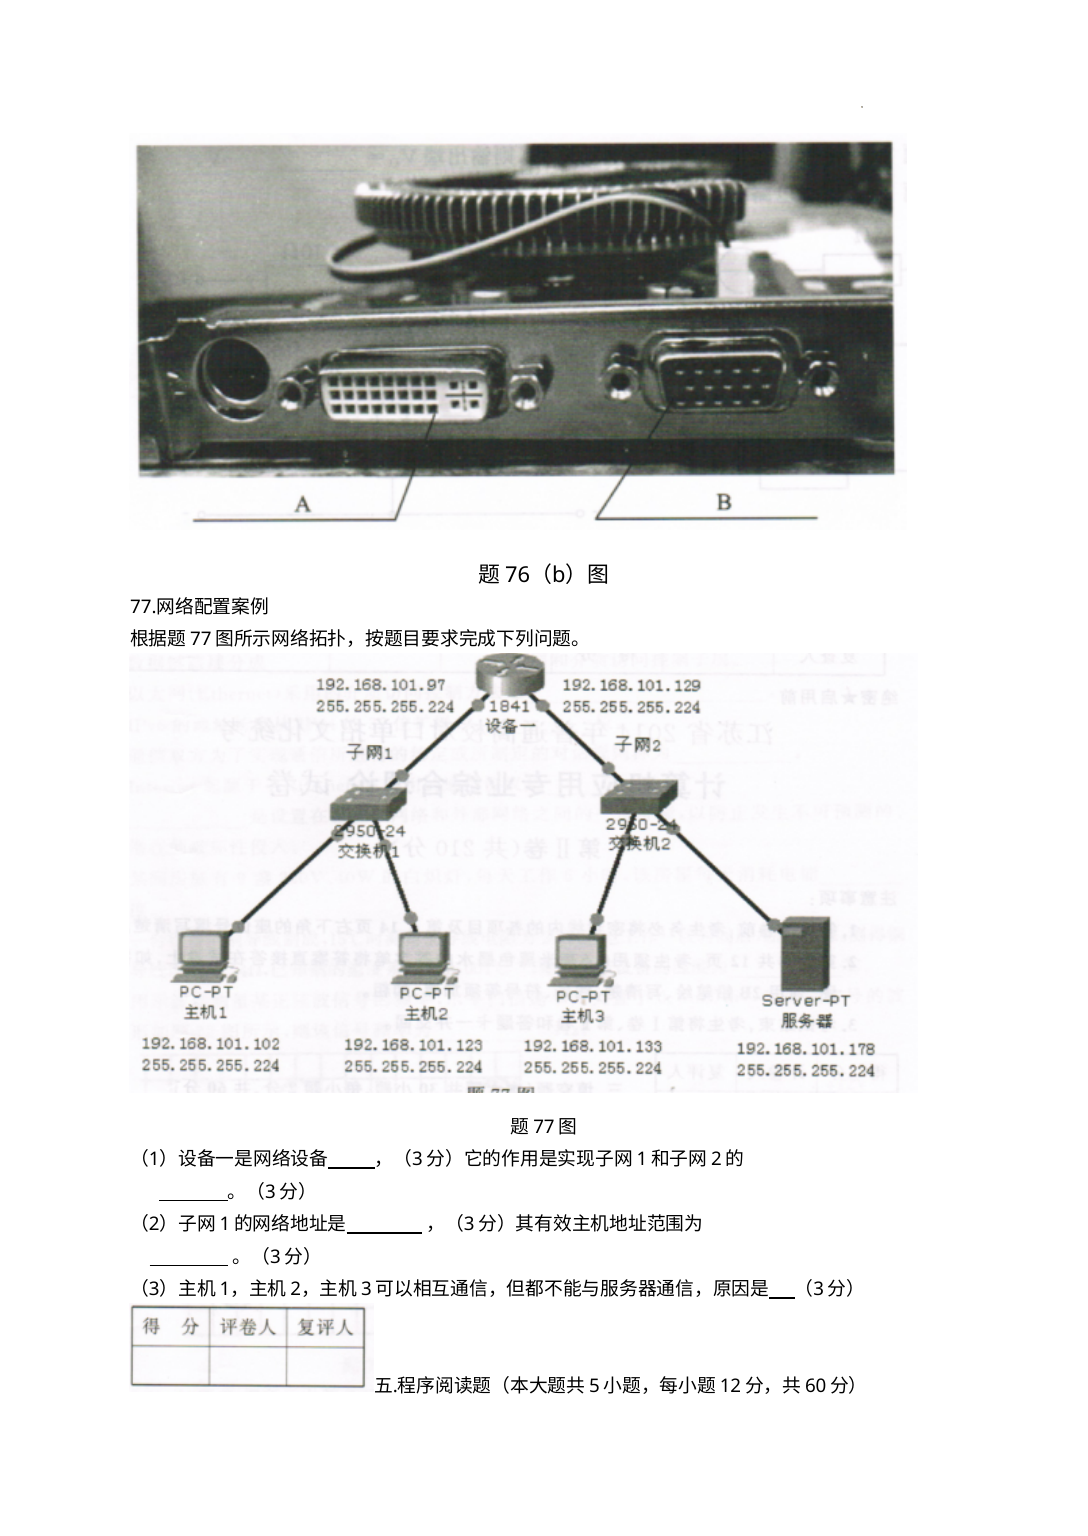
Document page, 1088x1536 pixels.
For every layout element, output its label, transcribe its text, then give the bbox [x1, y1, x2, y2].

text （1）设备一是网络设备 ，（3分）它的作用是实现子网1和子网2的 [130, 1141, 958, 1174]
picture [129, 1303, 374, 1392]
text 题76（b）图 [130, 556, 958, 589]
text （2）子网1的网络地址是 ，（3分）其有效主机地址范围为 [130, 1206, 958, 1239]
text 题77图 [130, 1109, 958, 1141]
picture [129, 133, 907, 530]
picture [129, 653, 918, 1093]
text 根据题77图所示网络拓扑，按题目要求完成下列问题。 [130, 621, 958, 654]
text 77.网络配置案例 [130, 589, 958, 621]
text 。（3分） [130, 1239, 958, 1271]
text 。（3分） [130, 1174, 958, 1206]
text （3）主机1，主机2，主机3可以相互通信，但都不能与服务器通信，原因是 （3分） [130, 1271, 958, 1304]
